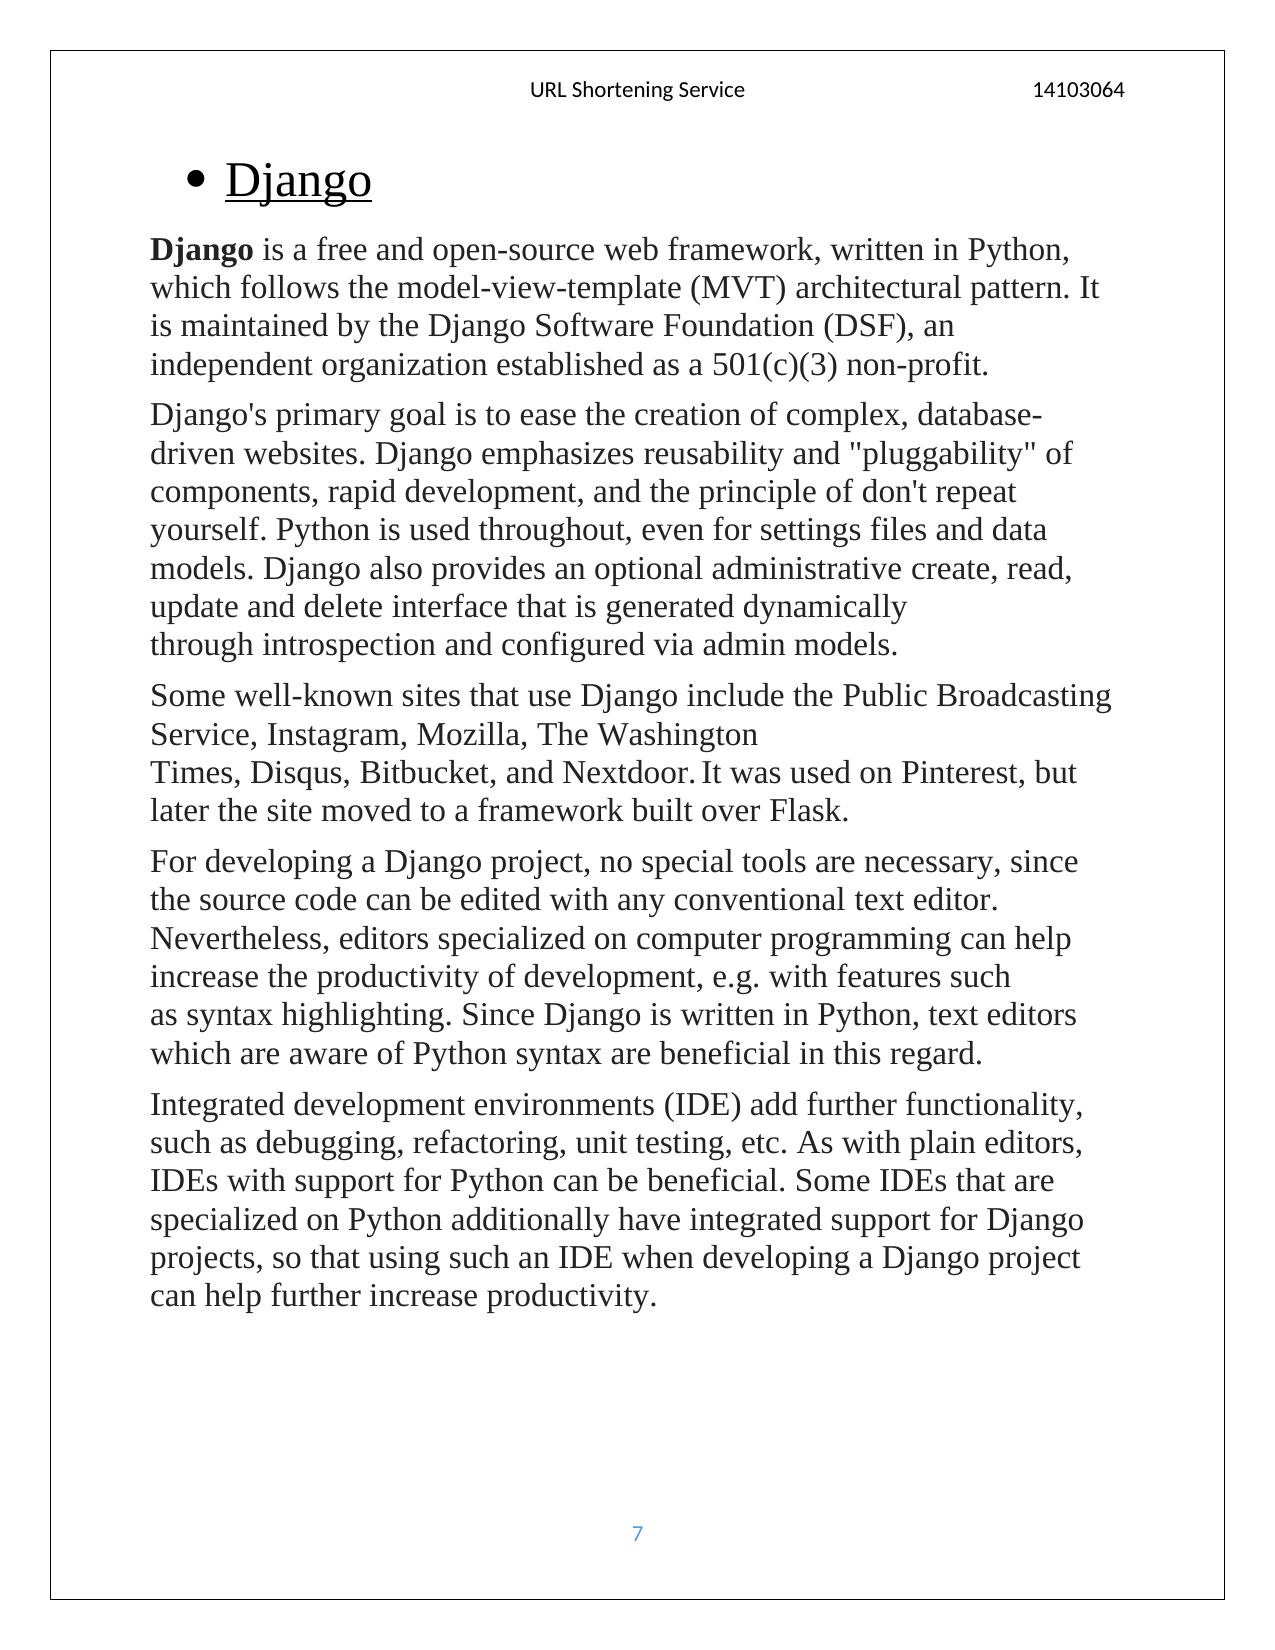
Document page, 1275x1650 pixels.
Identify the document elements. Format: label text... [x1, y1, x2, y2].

text Django is a free and open-source web framework, written in Python, which follows the model-view-template (MVT) architectural pattern. It is maintained by the Django Software Foundation (DSF), an independent organization established as a 501(c)(3) non-profit. [150, 229, 1125, 382]
text Integrated development environments (IDE) add further functionality, such as debugging, refactoring, unit testing, etc. As with plain editors, IDEs with support for Python can be beneficial. Some IDEs that are specialized on Python additionally have integrated support for Django projects, so that using such an IDE when developing a Django project can help further increase productivity. [150, 1084, 1125, 1314]
list Django [187, 150, 1125, 207]
text For developing a Django project, no special tools are necessary, since the source code can be edited with any conventional text editor. Nevertheless, editors specialized on computer programming can help increase the productivity of development, e.g. with features such as syntax highlighting. Since Django is written in Python, text editors which are aware of Python syntax are beneficial in this regard. [150, 841, 1125, 1071]
text Some well-known sites that use Django include the Public Broadcasting Service, Instagram, Mozilla, The Washington Times, Disqus, Bitbucket, and Nextdoor. It was used on Pinterest, but later the site moved to a framework built over Flask. [150, 675, 1125, 829]
text Django's primary goal is to ease the creation of complex, database-driven websites. Django emphasizes reusability and "pluggability" of components, rapid development, and the principle of don't repeat yourself. Python is used throughout, even for settings files and data models. Django also provides an optional administrative create, read, update and delete interface that is generated dynamically through introspection and configured via admin models. [150, 394, 1125, 663]
